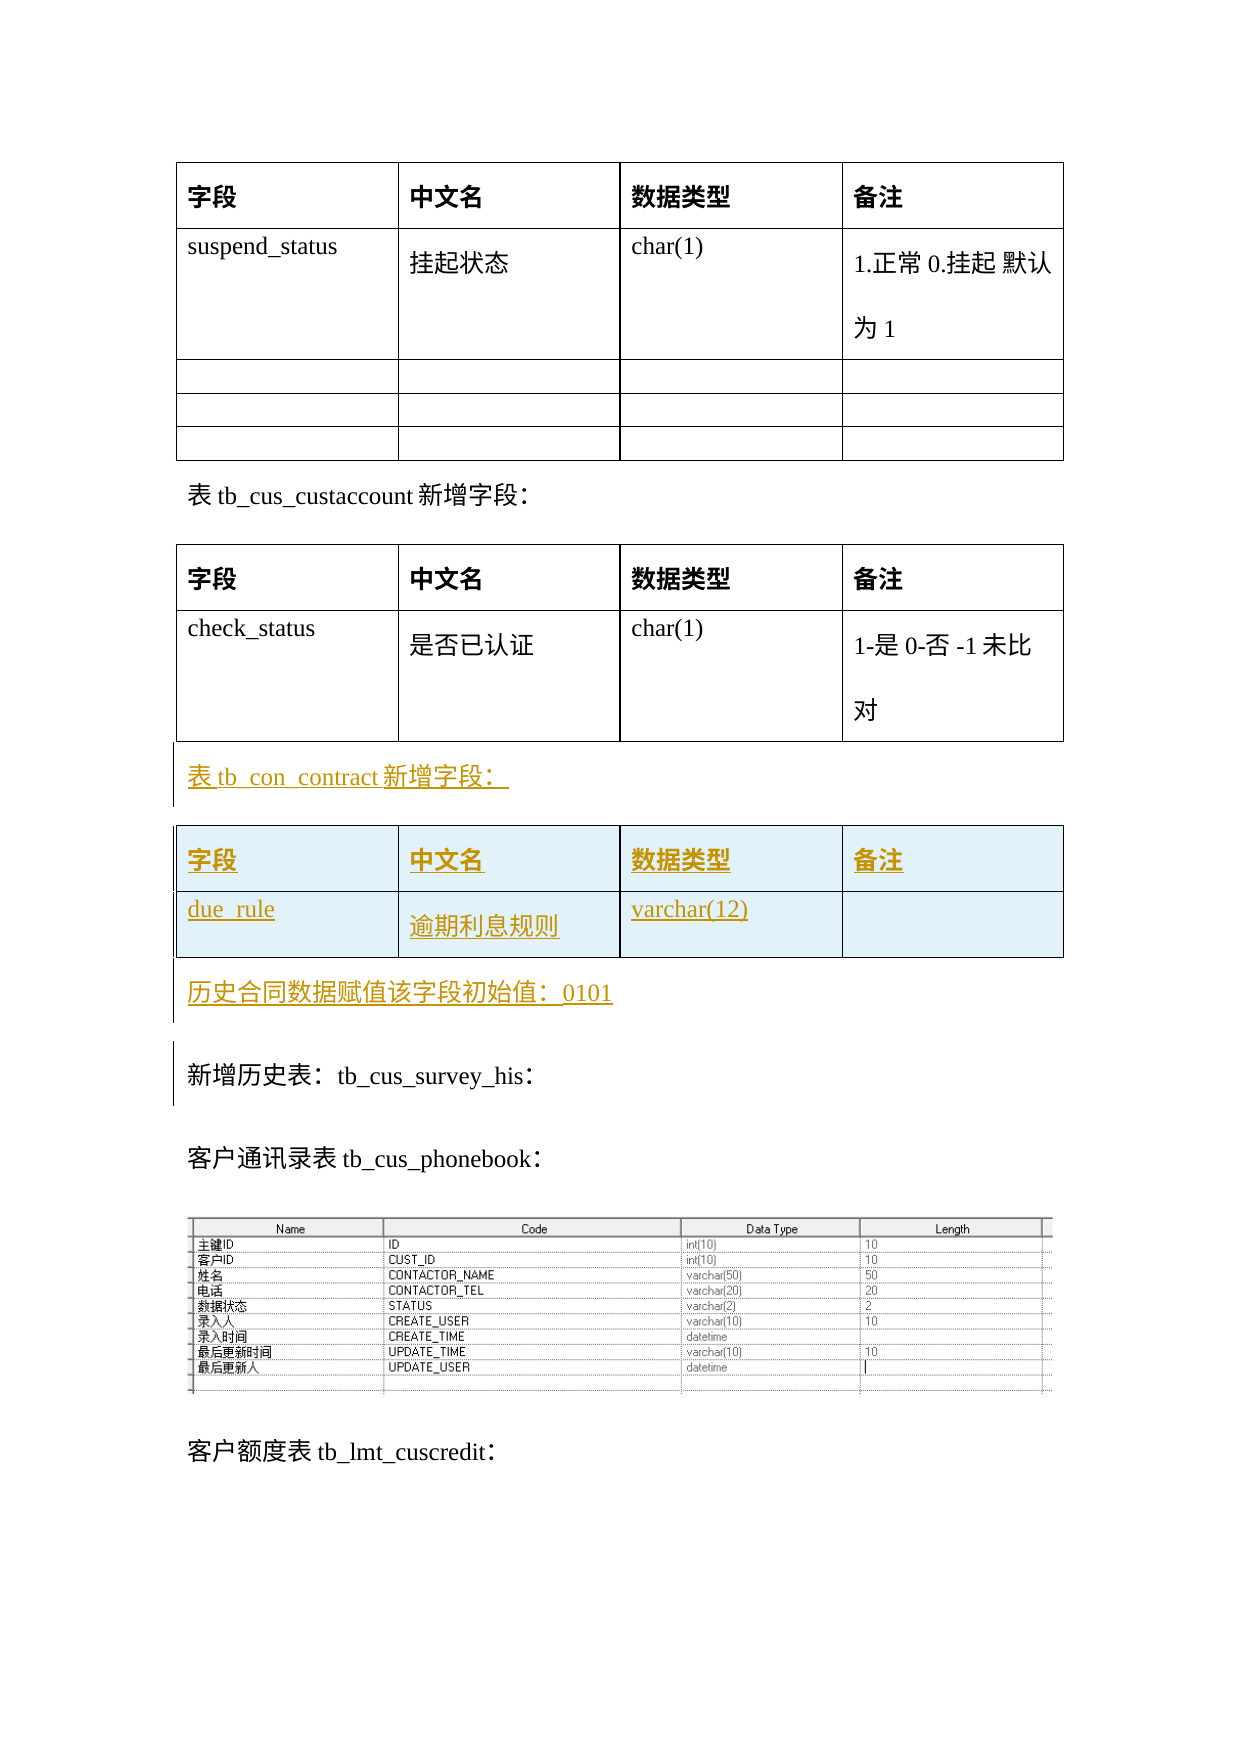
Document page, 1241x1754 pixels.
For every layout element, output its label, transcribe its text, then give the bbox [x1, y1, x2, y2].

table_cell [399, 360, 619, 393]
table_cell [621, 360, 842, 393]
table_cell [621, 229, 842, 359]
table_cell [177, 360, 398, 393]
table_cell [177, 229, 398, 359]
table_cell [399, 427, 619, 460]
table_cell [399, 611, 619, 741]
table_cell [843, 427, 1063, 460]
text 客户通讯录表tb_cus_phonebook： [187, 1124, 1053, 1189]
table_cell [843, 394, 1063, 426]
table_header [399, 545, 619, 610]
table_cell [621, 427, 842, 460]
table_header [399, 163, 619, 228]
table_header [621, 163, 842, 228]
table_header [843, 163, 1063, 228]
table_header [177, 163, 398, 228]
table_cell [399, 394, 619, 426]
text 表tb_cus_custaccount新增字段： [187, 461, 1053, 526]
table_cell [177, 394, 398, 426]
text 新增历史表：tb_cus_survey_his： [187, 1041, 1053, 1106]
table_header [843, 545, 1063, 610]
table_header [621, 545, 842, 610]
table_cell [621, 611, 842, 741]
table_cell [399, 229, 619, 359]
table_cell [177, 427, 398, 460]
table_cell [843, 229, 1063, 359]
picture [187, 1216, 1053, 1394]
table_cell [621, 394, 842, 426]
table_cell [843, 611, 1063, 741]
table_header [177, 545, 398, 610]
text 客户额度表tb_lmt_cuscredit： [187, 1417, 1053, 1482]
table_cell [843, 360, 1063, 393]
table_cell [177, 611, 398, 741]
